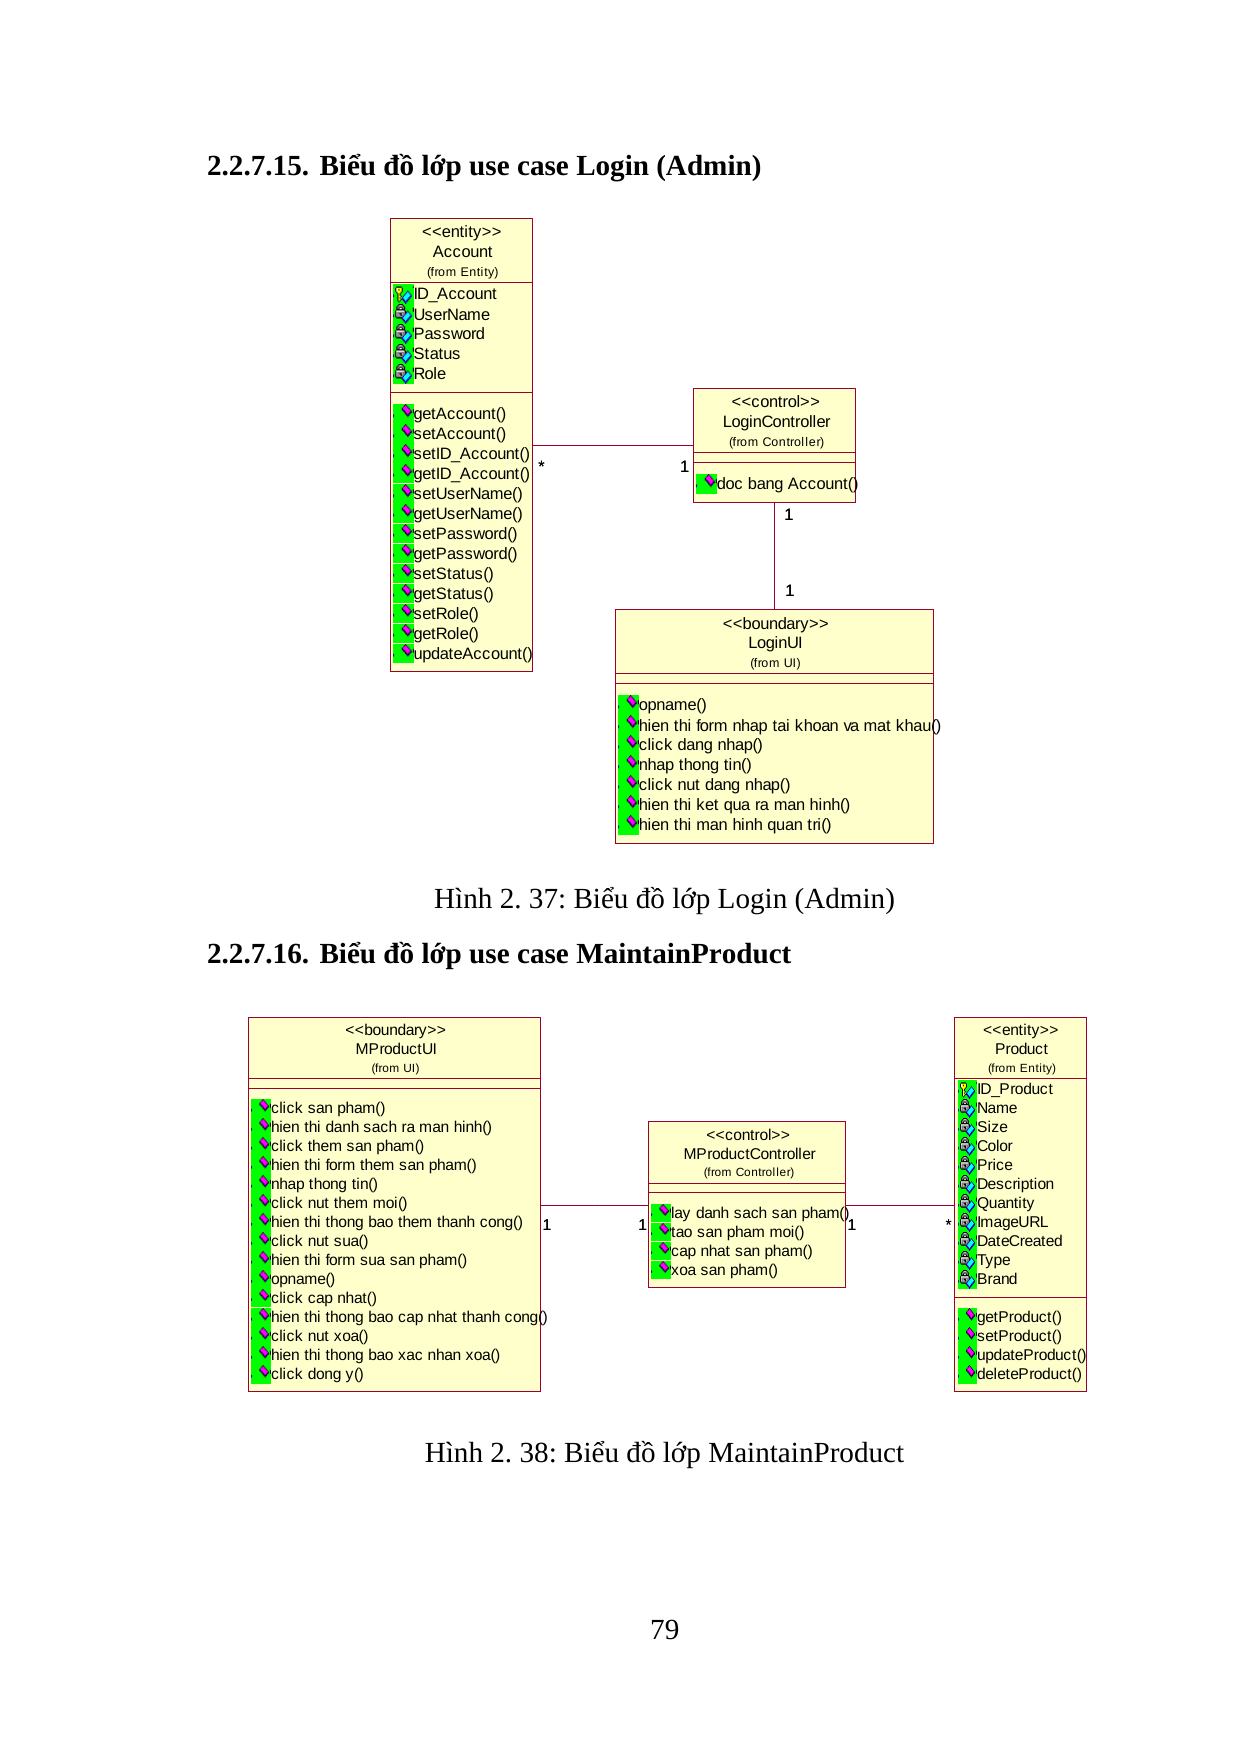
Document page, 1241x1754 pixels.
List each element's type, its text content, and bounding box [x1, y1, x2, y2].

subtitle Biểu đồ lớp use case MaintainProduct [207, 936, 1122, 969]
subtitle Biểu đồ lớp use case Login (Admin) [207, 148, 1122, 181]
